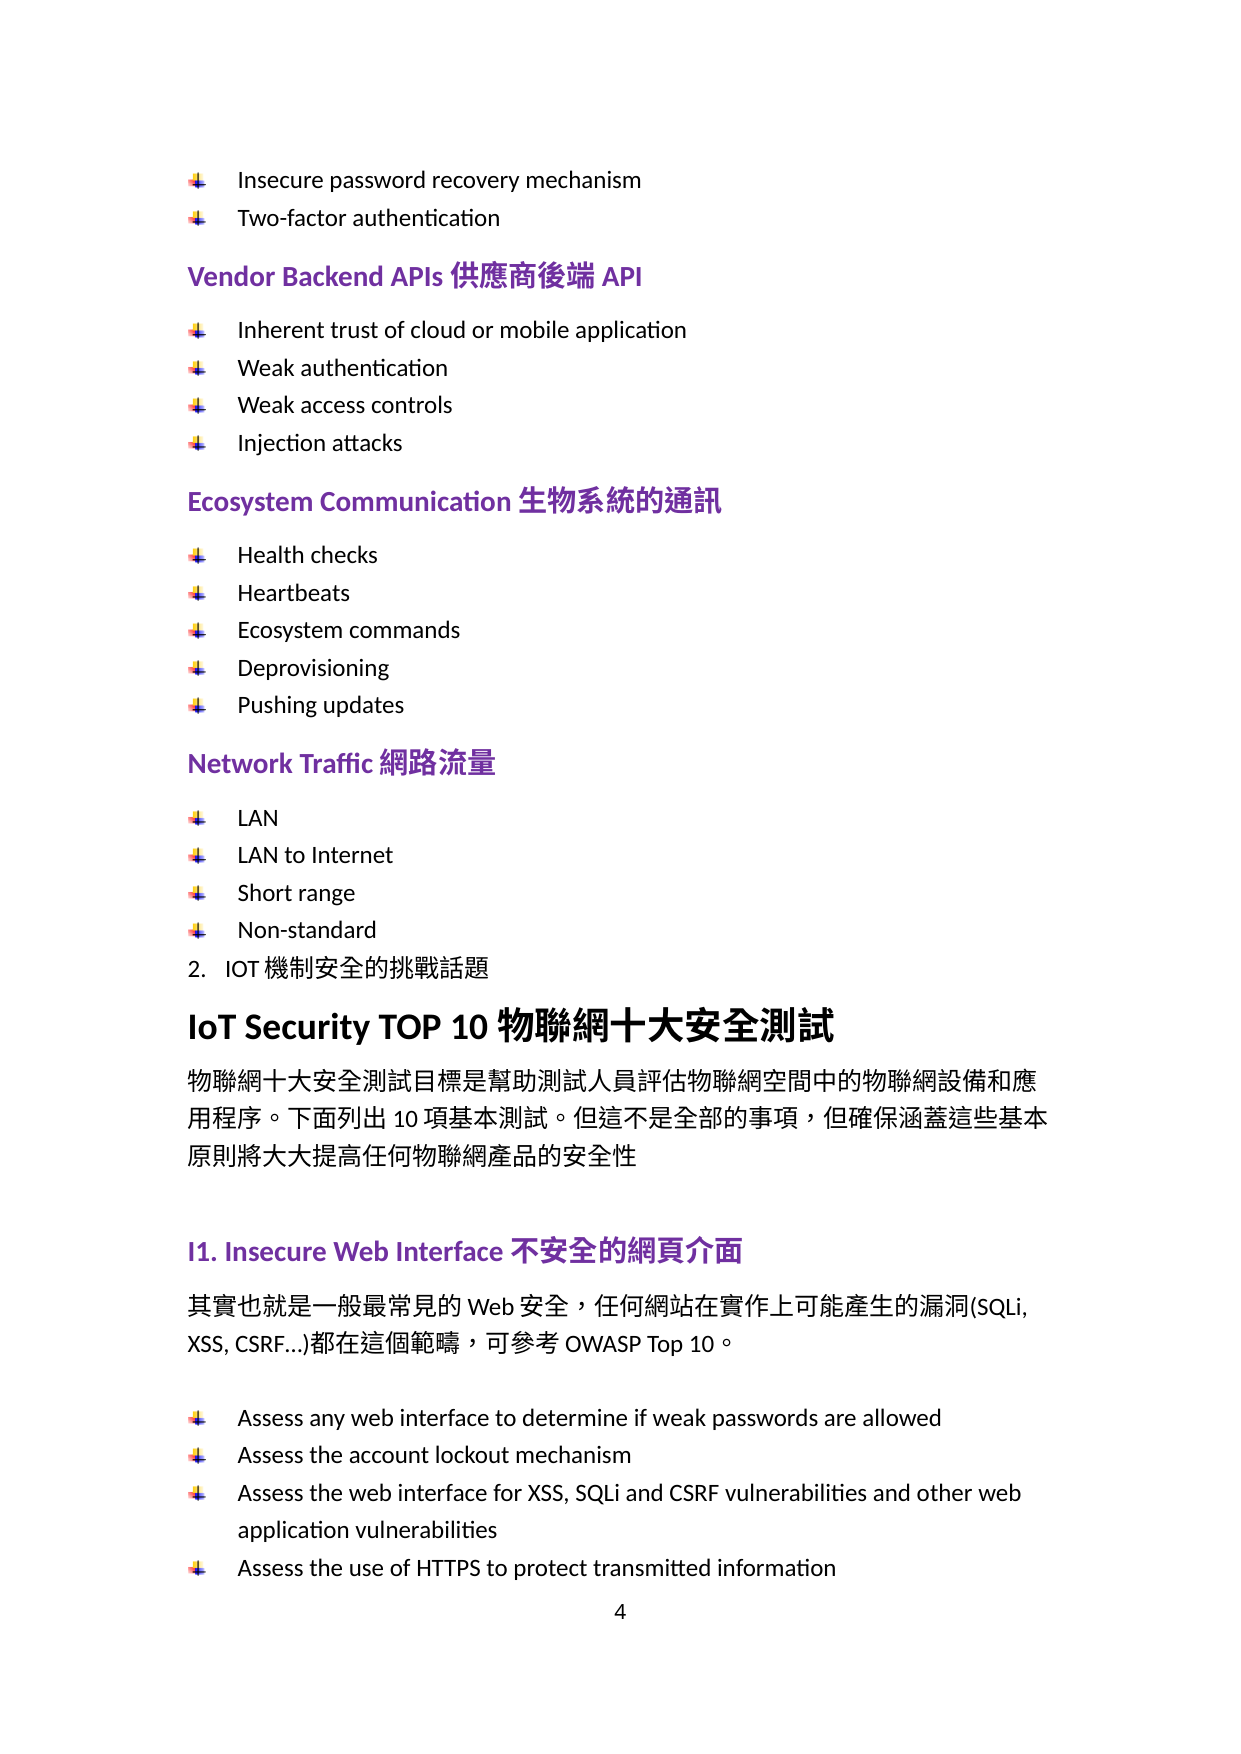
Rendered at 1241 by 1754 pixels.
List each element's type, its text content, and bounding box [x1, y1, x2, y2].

picture [188, 396, 206, 414]
text I1. Insecure Web Interface 不安全的網頁介面 [187, 1211, 1053, 1286]
picture [188, 321, 206, 339]
list Assess any web interface to determine if weak passwords are allowed [187, 1398, 1053, 1436]
list Health checks [187, 536, 1053, 573]
picture [188, 659, 206, 676]
list Pushing updates [187, 686, 1053, 723]
list IOT機制安全的挑戰話題 [187, 948, 1053, 986]
list Insecure password recovery mechanism [187, 161, 1053, 198]
text Network Traffic 網路流量 [187, 723, 1053, 798]
list LAN [187, 798, 1053, 836]
text IoT Security TOP 10 物聯網十大安全測試 [187, 986, 1053, 1061]
list Non-standard [187, 911, 1053, 948]
picture [188, 434, 206, 451]
list Heartbeats [187, 573, 1053, 611]
text Ecosystem Communication 生物系統的通訊 [187, 461, 1053, 536]
picture [188, 546, 206, 564]
picture [188, 1409, 206, 1426]
list Assess the web interface for XSS, SQLi and CSRF vulnerabilities and other web application vulnerabilities [187, 1473, 1053, 1548]
list Ecosystem commands [187, 611, 1053, 648]
picture [188, 884, 206, 901]
list Weak access controls [187, 386, 1053, 423]
picture [188, 1484, 206, 1501]
list Two-factor authentication [187, 198, 1053, 236]
list Injection attacks [187, 423, 1053, 461]
list Assess the use of HTTPS to protect transmitted information [187, 1548, 1053, 1586]
picture [188, 584, 206, 601]
list Short range [187, 873, 1053, 911]
picture [188, 1559, 206, 1576]
picture [188, 1446, 206, 1464]
picture [188, 209, 206, 226]
picture [188, 846, 206, 864]
text 物聯網十大安全測試目標是幫助測試人員評估物聯網空間中的物聯網設備和應用程序。下面列出10項基本測試。但這不是全部的事項，但確保涵蓋這些基本原則將大大提高任何物聯網產品的安全性 [187, 1061, 1053, 1173]
picture [188, 621, 206, 639]
picture [188, 921, 206, 939]
list Deprovisioning [187, 648, 1053, 686]
text Vendor Backend APIs 供應商後端API [187, 236, 1053, 311]
picture [188, 359, 206, 376]
list LAN to Internet [187, 836, 1053, 873]
list Inherent trust of cloud or mobile application [187, 311, 1053, 348]
list Assess the account lockout mechanism [187, 1436, 1053, 1473]
list Weak authentication [187, 348, 1053, 386]
picture [188, 809, 206, 826]
text 其實也就是一般最常見的Web安全，任何網站在實作上可能產生的漏洞(SQLi, XSS, CSRF…)都在這個範疇，可參考OWASP Top 10。 [187, 1286, 1053, 1361]
picture [188, 171, 206, 189]
picture [188, 696, 206, 714]
